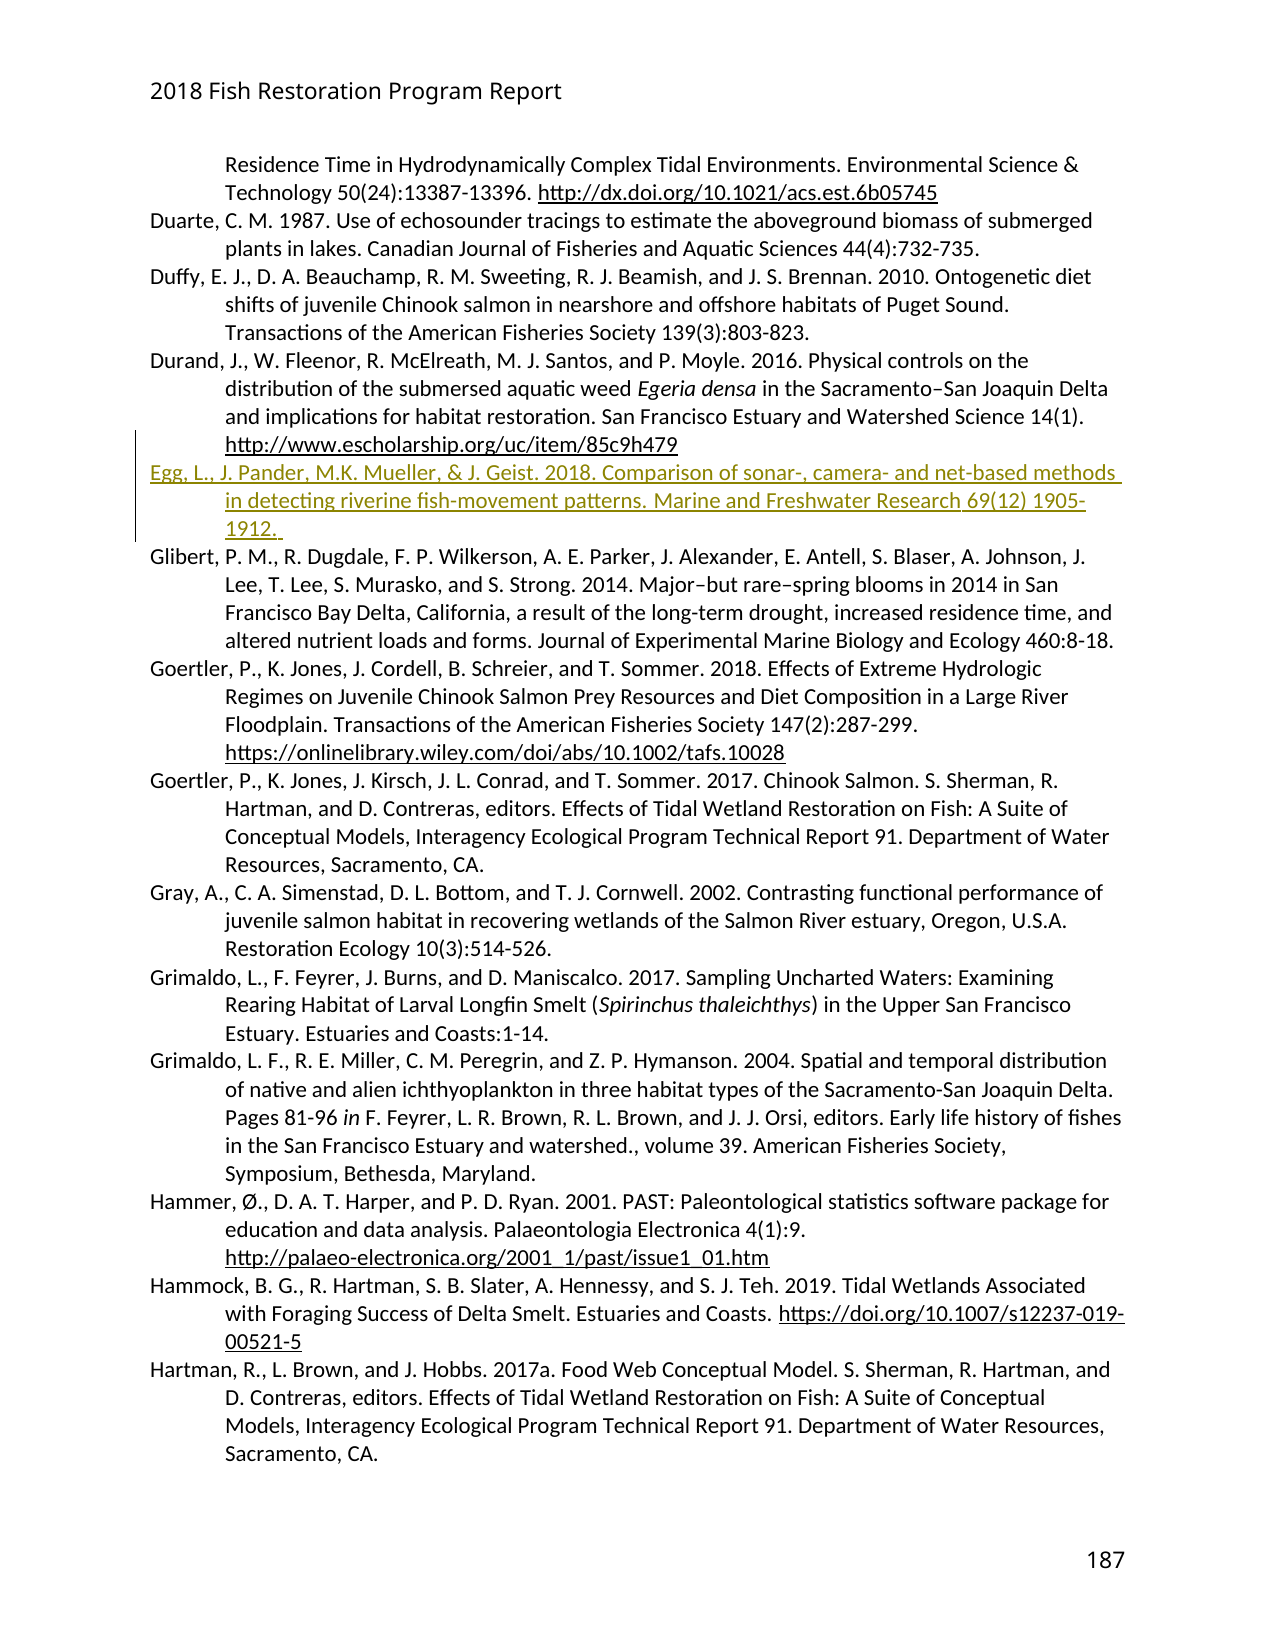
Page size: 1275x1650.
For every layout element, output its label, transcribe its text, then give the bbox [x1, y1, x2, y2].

text Goertler, P., K. Jones, J. Cordell, B. Schreier, and T. Sommer. 2018. Effects of Extreme Hydrologic Regimes on Juvenile Chinook Salmon Prey Resources and Diet Composition in a Large River Floodplain. Transactions of the American Fisheries Society 147(2):287-299. https://onlinelibrary.wiley.com/doi/abs/10.1002/tafs.10028 [150, 654, 1125, 766]
text Duarte, C. M. 1987. Use of echosounder tracings to estimate the aboveground biomass of submerged plants in lakes. Canadian Journal of Fisheries and Aquatic Sciences 44(4):732-735. [150, 206, 1125, 262]
text Goertler, P., K. Jones, J. Kirsch, J. L. Conrad, and T. Sommer. 2017. Chinook Salmon. S. Sherman, R. Hartman, and D. Contreras, editors. Effects of Tidal Wetland Restoration on Fish: A Suite of Conceptual Models, Interagency Ecological Program Technical Report 91. Department of Water Resources, Sacramento, CA. [150, 766, 1125, 878]
text Glibert, P. M., R. Dugdale, F. P. Wilkerson, A. E. Parker, J. Alexander, E. Antell, S. Blaser, A. Johnson, J. Lee, T. Lee, S. Murasko, and S. Strong. 2014. Major–but rare–spring blooms in 2014 in San Francisco Bay Delta, California, a result of the long-term drought, increased residence time, and altered nutrient loads and forms. Journal of Experimental Marine Biology and Ecology 460:8-18. [150, 542, 1125, 654]
text Gray, A., C. A. Simenstad, D. L. Bottom, and T. J. Cornwell. 2002. Contrasting functional performance of juvenile salmon habitat in recovering wetlands of the Salmon River estuary, Oregon, U.S.A. Restoration Ecology 10(3):514-526. [150, 878, 1125, 963]
text Hammock, B. G., R. Hartman, S. B. Slater, A. Hennessy, and S. J. Teh. 2019. Tidal Wetlands Associated with Foraging Success of Delta Smelt. Estuaries and Coasts. https://doi.org/10.1007/s12237-019-00521-5 [150, 1271, 1125, 1355]
text Grimaldo, L., F. Feyrer, J. Burns, and D. Maniscalco. 2017. Sampling Uncharted Waters: Examining Rearing Habitat of Larval Longfin Smelt (Spirinchus thaleichthys) in the Upper San Francisco Estuary. Estuaries and Coasts:1-14. [150, 963, 1125, 1047]
text Grimaldo, L. F., R. E. Miller, C. M. Peregrin, and Z. P. Hymanson. 2004. Spatial and temporal distribution of native and alien ichthyoplankton in three habitat types of the Sacramento-San Joaquin Delta. Pages 81-96 in F. Feyrer, L. R. Brown, R. L. Brown, and J. J. Orsi, editors. Early life history of fishes in the San Francisco Estuary and watershed., volume 39. American Fisheries Society, Symposium, Bethesda, Maryland. [150, 1047, 1125, 1187]
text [150, 150, 1125, 206]
text Duffy, E. J., D. A. Beauchamp, R. M. Sweeting, R. J. Beamish, and J. S. Brennan. 2010. Ontogenetic diet shifts of juvenile Chinook salmon in nearshore and offshore habitats of Puget Sound. Transactions of the American Fisheries Society 139(3):803-823. [150, 262, 1125, 346]
text Hammer, Ø., D. A. T. Harper, and P. D. Ryan. 2001. PAST: Paleontological statistics software package for education and data analysis. Palaeontologia Electronica 4(1):9. http://palaeo-electronica.org/2001_1/past/issue1_01.htm [150, 1187, 1125, 1271]
text Hartman, R., L. Brown, and J. Hobbs. 2017a. Food Web Conceptual Model. S. Sherman, R. Hartman, and D. Contreras, editors. Effects of Tidal Wetland Restoration on Fish: A Suite of Conceptual Models, Interagency Ecological Program Technical Report 91. Department of Water Resources, Sacramento, CA. [150, 1355, 1125, 1467]
text Durand, J., W. Fleenor, R. McElreath, M. J. Santos, and P. Moyle. 2016. Physical controls on the distribution of the submersed aquatic weed Egeria densa in the Sacramento–San Joaquin Delta and implications for habitat restoration. San Francisco Estuary and Watershed Science 14(1). http://www.escholarship.org/uc/item/85c9h479 [150, 346, 1125, 458]
